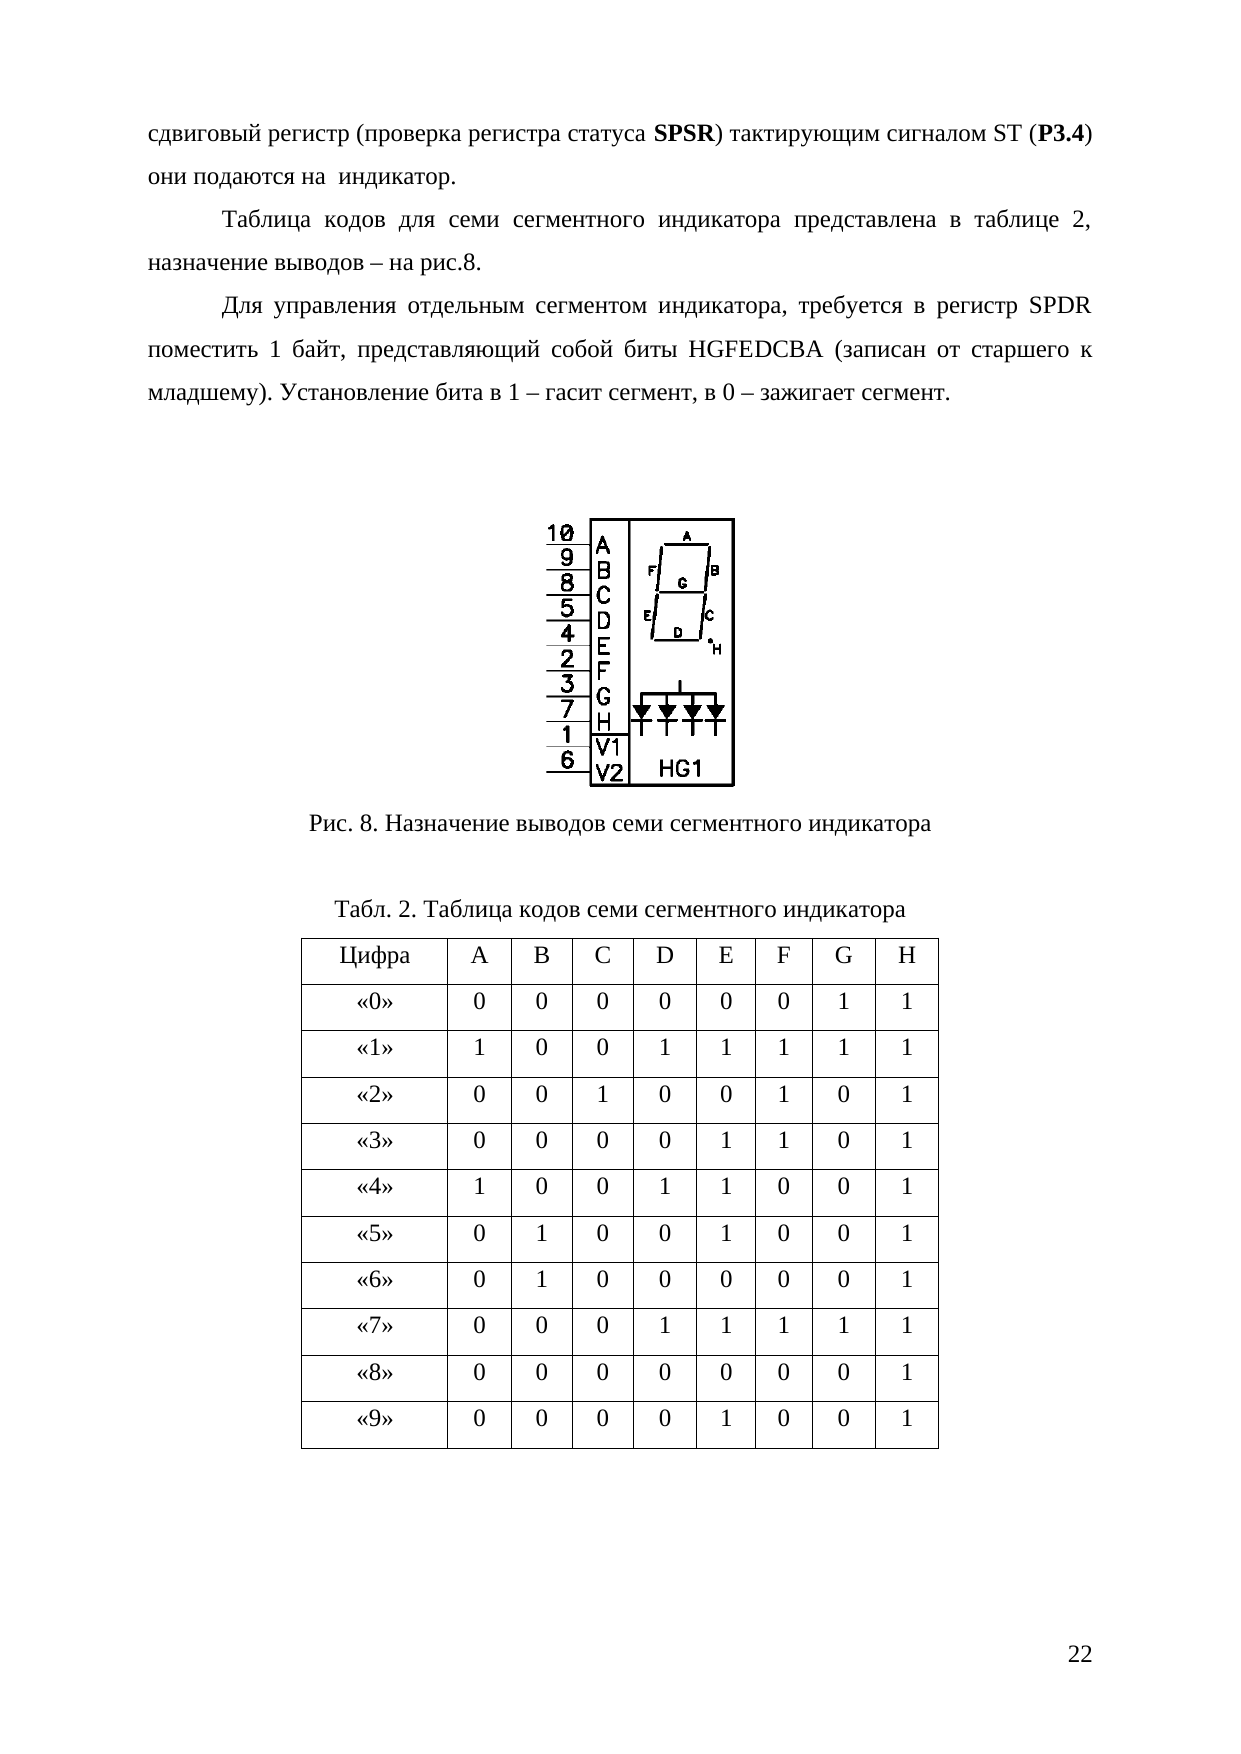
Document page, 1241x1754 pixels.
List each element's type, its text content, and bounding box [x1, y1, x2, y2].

table_cell 0 [573, 1263, 633, 1308]
table_cell 0 [756, 1217, 812, 1262]
table_cell 0 [512, 1170, 572, 1216]
table_cell 0 [813, 1356, 875, 1401]
table_cell 1 [448, 1031, 511, 1077]
table_cell 0 [813, 1263, 875, 1308]
table_cell 1 [448, 1170, 511, 1216]
table_cell 1 [876, 1309, 938, 1355]
table_cell «6» [302, 1263, 447, 1308]
table_cell 1 [697, 1309, 755, 1355]
table_cell 0 [448, 1309, 511, 1355]
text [148, 118, 1092, 190]
table_cell «2» [302, 1078, 447, 1123]
table_cell 0 [634, 1402, 696, 1447]
table_cell 0 [697, 1263, 755, 1308]
table_cell 0 [573, 1356, 633, 1401]
table_cell 0 [573, 1309, 633, 1355]
picture [546, 510, 742, 792]
table_cell 1 [876, 1078, 938, 1123]
table_cell «0» [302, 985, 447, 1030]
table_cell 0 [448, 1217, 511, 1262]
table_header Цифра [302, 939, 447, 984]
table_cell 0 [813, 1217, 875, 1262]
table_cell 1 [813, 1031, 875, 1077]
table_cell 1 [876, 1170, 938, 1216]
table_cell 1 [697, 1124, 755, 1169]
table_cell 1 [697, 1402, 755, 1447]
table_cell «5» [302, 1217, 447, 1262]
table_cell 0 [512, 1309, 572, 1355]
table_cell 0 [512, 1078, 572, 1123]
table_cell 1 [813, 985, 875, 1030]
table_cell 0 [697, 1078, 755, 1123]
table_cell 0 [634, 1356, 696, 1401]
table_cell 0 [512, 1124, 572, 1169]
table_cell 1 [634, 1309, 696, 1355]
table_header G [813, 939, 875, 984]
table_cell 0 [813, 1124, 875, 1169]
table_cell 1 [876, 985, 938, 1030]
table_cell 1 [756, 1309, 812, 1355]
table_cell 1 [876, 1402, 938, 1447]
table_cell 0 [448, 985, 511, 1030]
table_header A [448, 939, 511, 984]
table_cell 0 [573, 1217, 633, 1262]
table_cell 0 [573, 1031, 633, 1077]
table_header C [573, 939, 633, 984]
table_cell 1 [756, 1078, 812, 1123]
table_cell 0 [634, 985, 696, 1030]
table_cell 0 [512, 1031, 572, 1077]
text Табл. 2. Таблица кодов семи сегментного индикатора [148, 894, 1092, 923]
table_cell 0 [756, 1170, 812, 1216]
text Таблица кодов для семи сегментного индикатора представлена в таблице 2, назначение выводов – на рис.8. [148, 204, 1092, 276]
table_header H [876, 939, 938, 984]
table_cell 0 [448, 1356, 511, 1401]
table_cell 1 [634, 1170, 696, 1216]
table_cell «4» [302, 1170, 447, 1216]
table_cell 0 [697, 1356, 755, 1401]
table_cell 1 [813, 1309, 875, 1355]
table_cell 0 [813, 1170, 875, 1216]
table_header D [634, 939, 696, 984]
table_cell 0 [573, 1402, 633, 1447]
table_cell 0 [448, 1263, 511, 1308]
table_cell 0 [573, 1124, 633, 1169]
table_cell 0 [634, 1078, 696, 1123]
table_cell 0 [756, 1263, 812, 1308]
table_cell 0 [756, 1402, 812, 1447]
table_cell 0 [697, 985, 755, 1030]
table_cell 1 [697, 1170, 755, 1216]
table_cell 0 [573, 985, 633, 1030]
table_cell 0 [512, 1402, 572, 1447]
table_cell «8» [302, 1356, 447, 1401]
table_header E [697, 939, 755, 984]
text Рис. 8. Назначение выводов семи сегментного индикатора [148, 808, 1092, 837]
table_cell 0 [634, 1124, 696, 1169]
table_cell 1 [634, 1031, 696, 1077]
table_cell 1 [876, 1217, 938, 1262]
table_cell 0 [756, 1356, 812, 1401]
table_cell 1 [573, 1078, 633, 1123]
table_cell 1 [512, 1217, 572, 1262]
table_cell 0 [448, 1402, 511, 1447]
table_cell 0 [448, 1078, 511, 1123]
table_cell 0 [634, 1217, 696, 1262]
table_header F [756, 939, 812, 984]
table_cell 0 [756, 985, 812, 1030]
table_cell 1 [756, 1031, 812, 1077]
table_cell 1 [512, 1263, 572, 1308]
table_cell 1 [697, 1031, 755, 1077]
table_cell 0 [813, 1078, 875, 1123]
table_cell «1» [302, 1031, 447, 1077]
table_cell 1 [876, 1031, 938, 1077]
table_cell 0 [512, 1356, 572, 1401]
table_cell «7» [302, 1309, 447, 1355]
table_cell 0 [448, 1124, 511, 1169]
table_cell 0 [813, 1402, 875, 1447]
table_cell 1 [697, 1217, 755, 1262]
table_header B [512, 939, 572, 984]
table_cell «3» [302, 1124, 447, 1169]
table_cell 0 [573, 1170, 633, 1216]
table_cell «9» [302, 1402, 447, 1447]
table_cell 1 [876, 1356, 938, 1401]
table_cell 1 [756, 1124, 812, 1169]
table_cell 1 [876, 1263, 938, 1308]
table_cell 0 [634, 1263, 696, 1308]
text Для управления отдельным сегментом индикатора, требуется в регистр SPDR поместить 1 байт, представляющий собой биты HGFEDCBA (записан от старшего к младшему). Установление бита в 1 – гасит сегмент, в 0 – зажигает сегмент. [148, 291, 1092, 406]
table_cell 1 [876, 1124, 938, 1169]
table_cell 0 [512, 985, 572, 1030]
